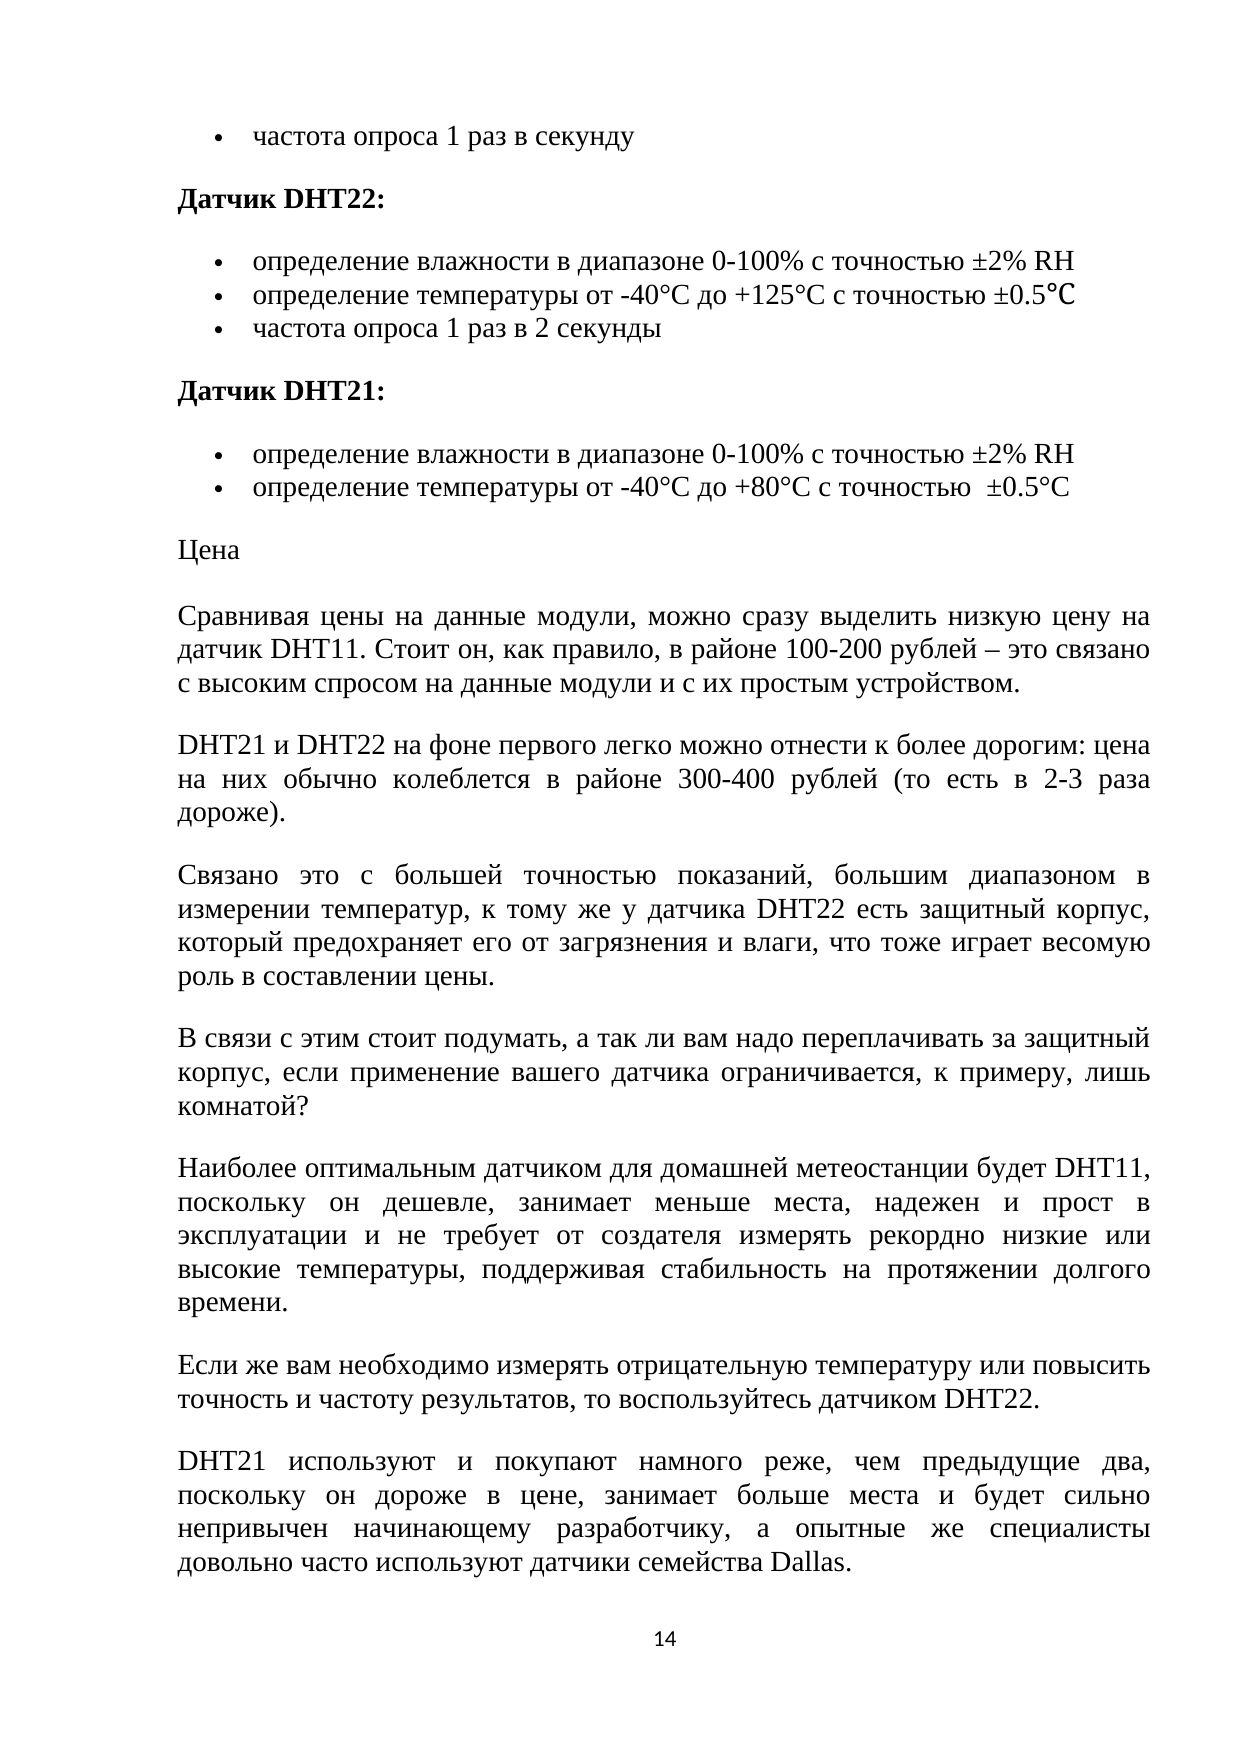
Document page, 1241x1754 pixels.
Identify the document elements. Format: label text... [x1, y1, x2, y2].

list частота опроса 1 раз в 2 секунды [215, 311, 1152, 344]
text Датчик DHT21: [177, 373, 1152, 407]
list определение температуры от -40°C до +125°C с точностью ±0.5℃ [215, 277, 1152, 311]
list определение влажности в диапазоне 0-100% с точностью ±2% RH [215, 243, 1152, 277]
list определение влажности в диапазоне 0-100% с точностью ±2% RH [215, 436, 1152, 469]
text DHT21 используют и покупают намного реже, чем предыдущие два, поскольку он дороже в цене, занимает больше места и будет сильно непривычен начинающему разработчику, а опытные же специалисты довольно часто используют датчики семейства Dallas. [177, 1443, 1152, 1578]
list частота опроса 1 раз в секунду [215, 118, 1152, 152]
list определение температуры от -40°C до +80°C с точностью ±0.5°C [215, 469, 1152, 503]
text В связи с этим стоит подумать, а так ли вам надо переплачивать за защитный корпус, если применение вашего датчика ограничивается, к примеру, лишь комнатой? [177, 1021, 1152, 1121]
text Если же вам необходимо измерять отрицательную температуру или повысить точность и частоту результатов, то воспользуйтесь датчиком DHT22. [177, 1347, 1152, 1414]
text Связано это с большей точностью показаний, большим диапазоном в измерении температур, к тому же у датчика DHT22 есть защитный корпус, который предохраняет его от загрязнения и влаги, что тоже играет весомую роль в составлении цены. [177, 857, 1152, 991]
text Наиболее оптимальным датчиком для домашней метеостанции будет DHT11, поскольку он дешевле, занимает меньше места, надежен и прост в эксплуатации и не требует от создателя измерять рекордно низкие или высокие температуры, поддерживая стабильность на протяжении долгого времени. [177, 1150, 1152, 1318]
text Сравнивая цены на данные модули, можно сразу выделить низкую цену на датчик DHT11. Стоит он, как правило, в районе 100-200 рублей – это связано с высоким спросом на данные модули и с их простым устройством. [177, 598, 1152, 698]
text DHT21 и DHT22 на фоне первого легко можно отнести к более дорогим: цена на них обычно колеблется в районе 300-400 рублей (то есть в 2-3 раза дороже). [177, 727, 1152, 828]
subtitle Цена [177, 532, 1152, 566]
text Датчик DHT22: [177, 181, 1152, 214]
